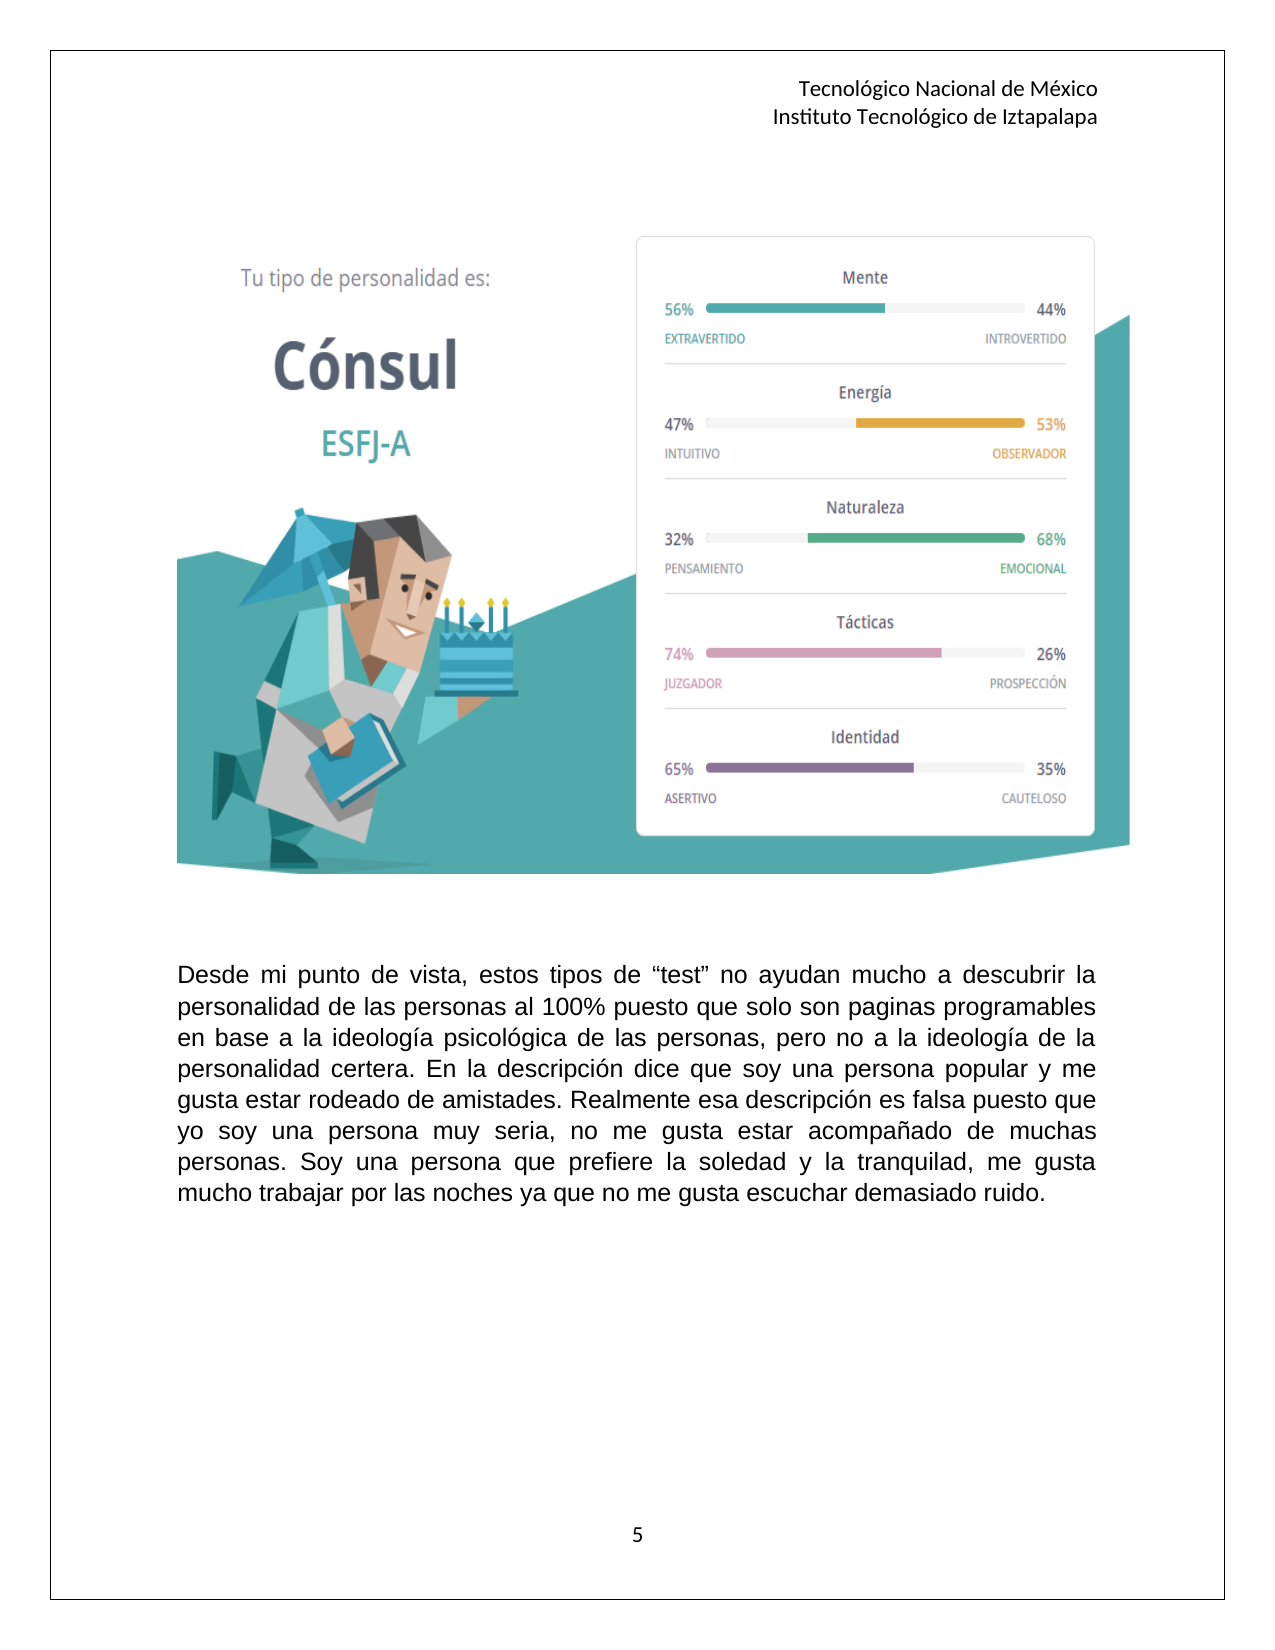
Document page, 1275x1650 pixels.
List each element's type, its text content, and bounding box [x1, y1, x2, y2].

picture [177, 226, 1130, 874]
text Desde mi punto de vista, estos tipos de “test” no ayudan mucho a descubrir la personalidad de las personas al 100% puesto que solo son paginas programables en base a la ideología psicológica de las personas, pero no a la ideología de la personalidad certera. En la descripción dice que soy una persona popular y me gusta estar rodeado de amistades. Realmente esa descripción es falsa puesto que yo soy una persona muy seria, no me gusta estar acompañado de muchas personas. Soy una persona que prefiere la soledad y la tranquilad, me gusta mucho trabajar por las noches ya que no me gusta escuchar demasiado ruido. [177, 960, 1098, 1206]
